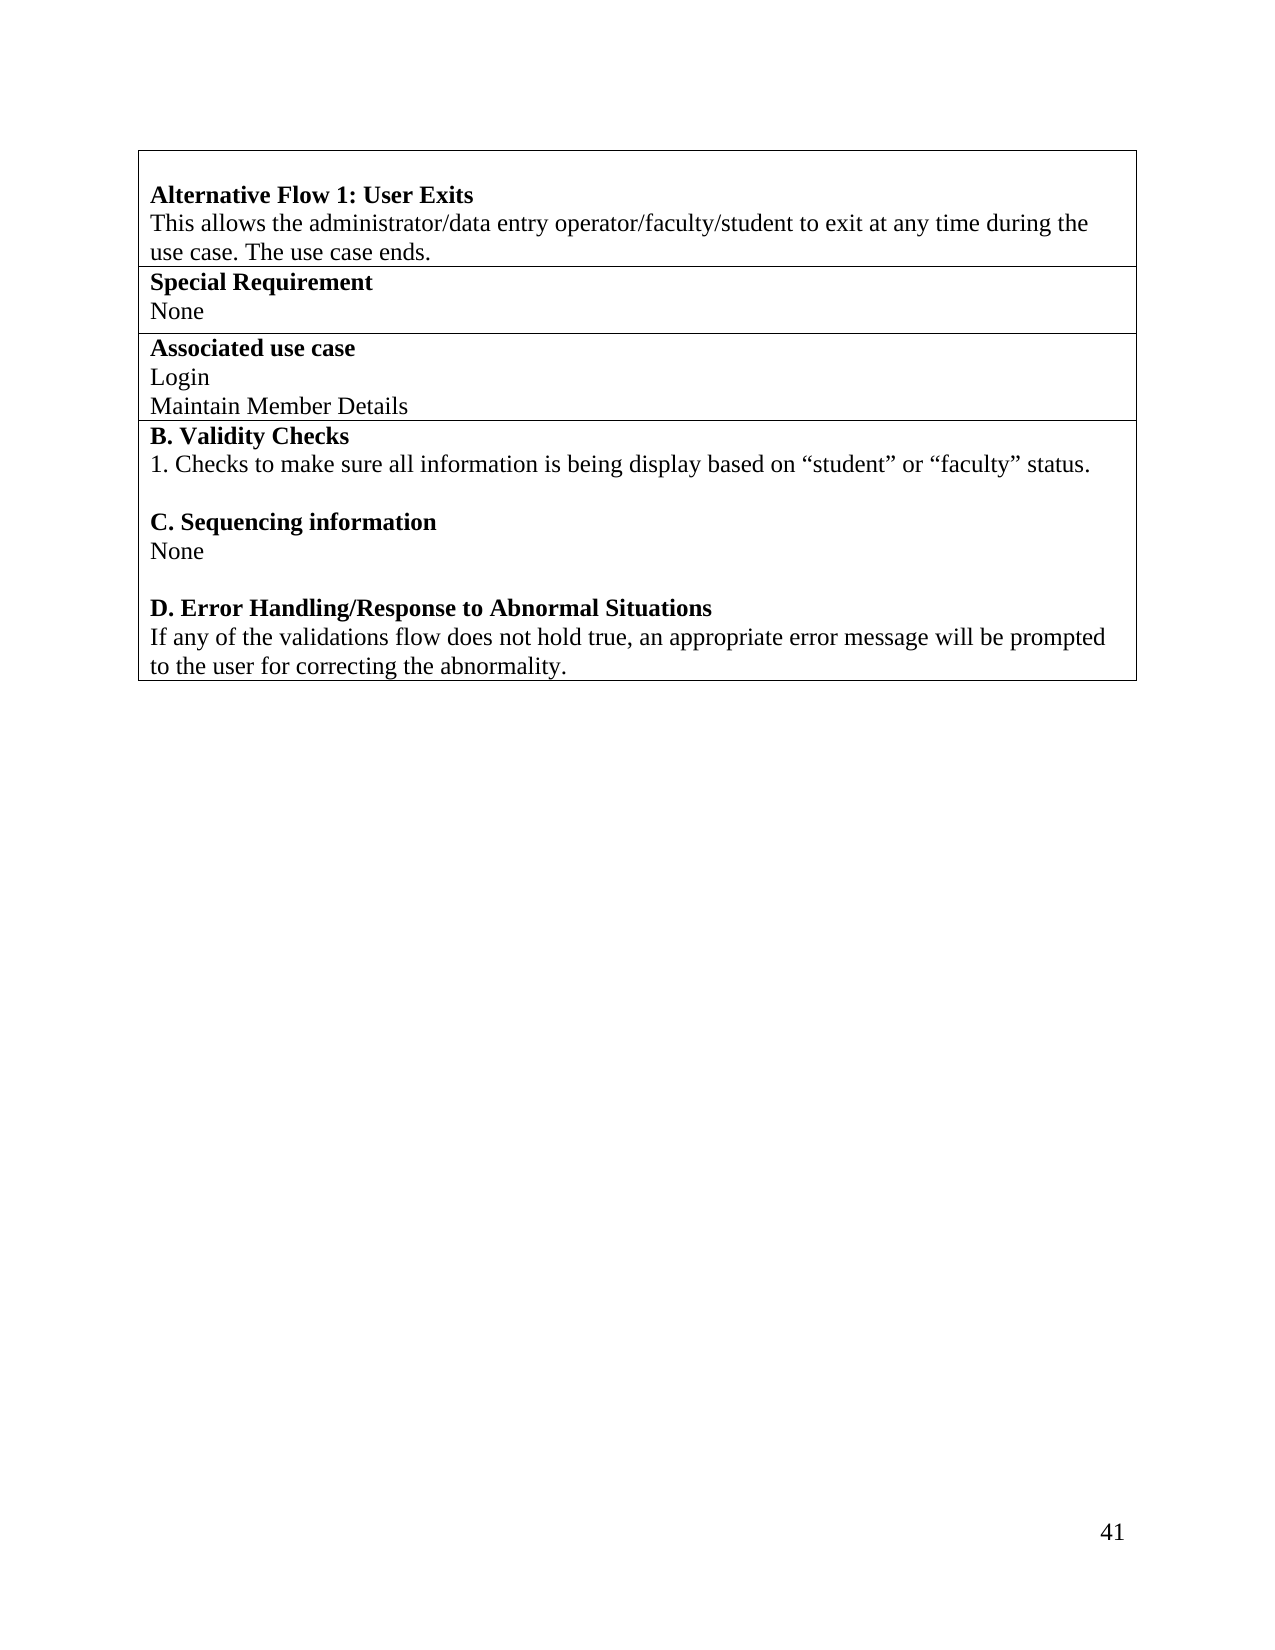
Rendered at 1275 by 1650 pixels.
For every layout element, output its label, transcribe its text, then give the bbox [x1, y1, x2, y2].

table_cell B. Validity Checks 1. Checks to make sure all information is being display based on “student” or “faculty” status. C. Sequencing information None D. Error Handling/Response to Abnormal Situations If any of the validations flow does not hold true, an appropriate error message will be prompted to the user for correcting the abnormality. [139, 421, 1136, 679]
table_cell Associated use case Login Maintain Member Details [139, 334, 1136, 420]
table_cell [139, 151, 1136, 266]
table_cell Special Requirement None [139, 267, 1136, 332]
